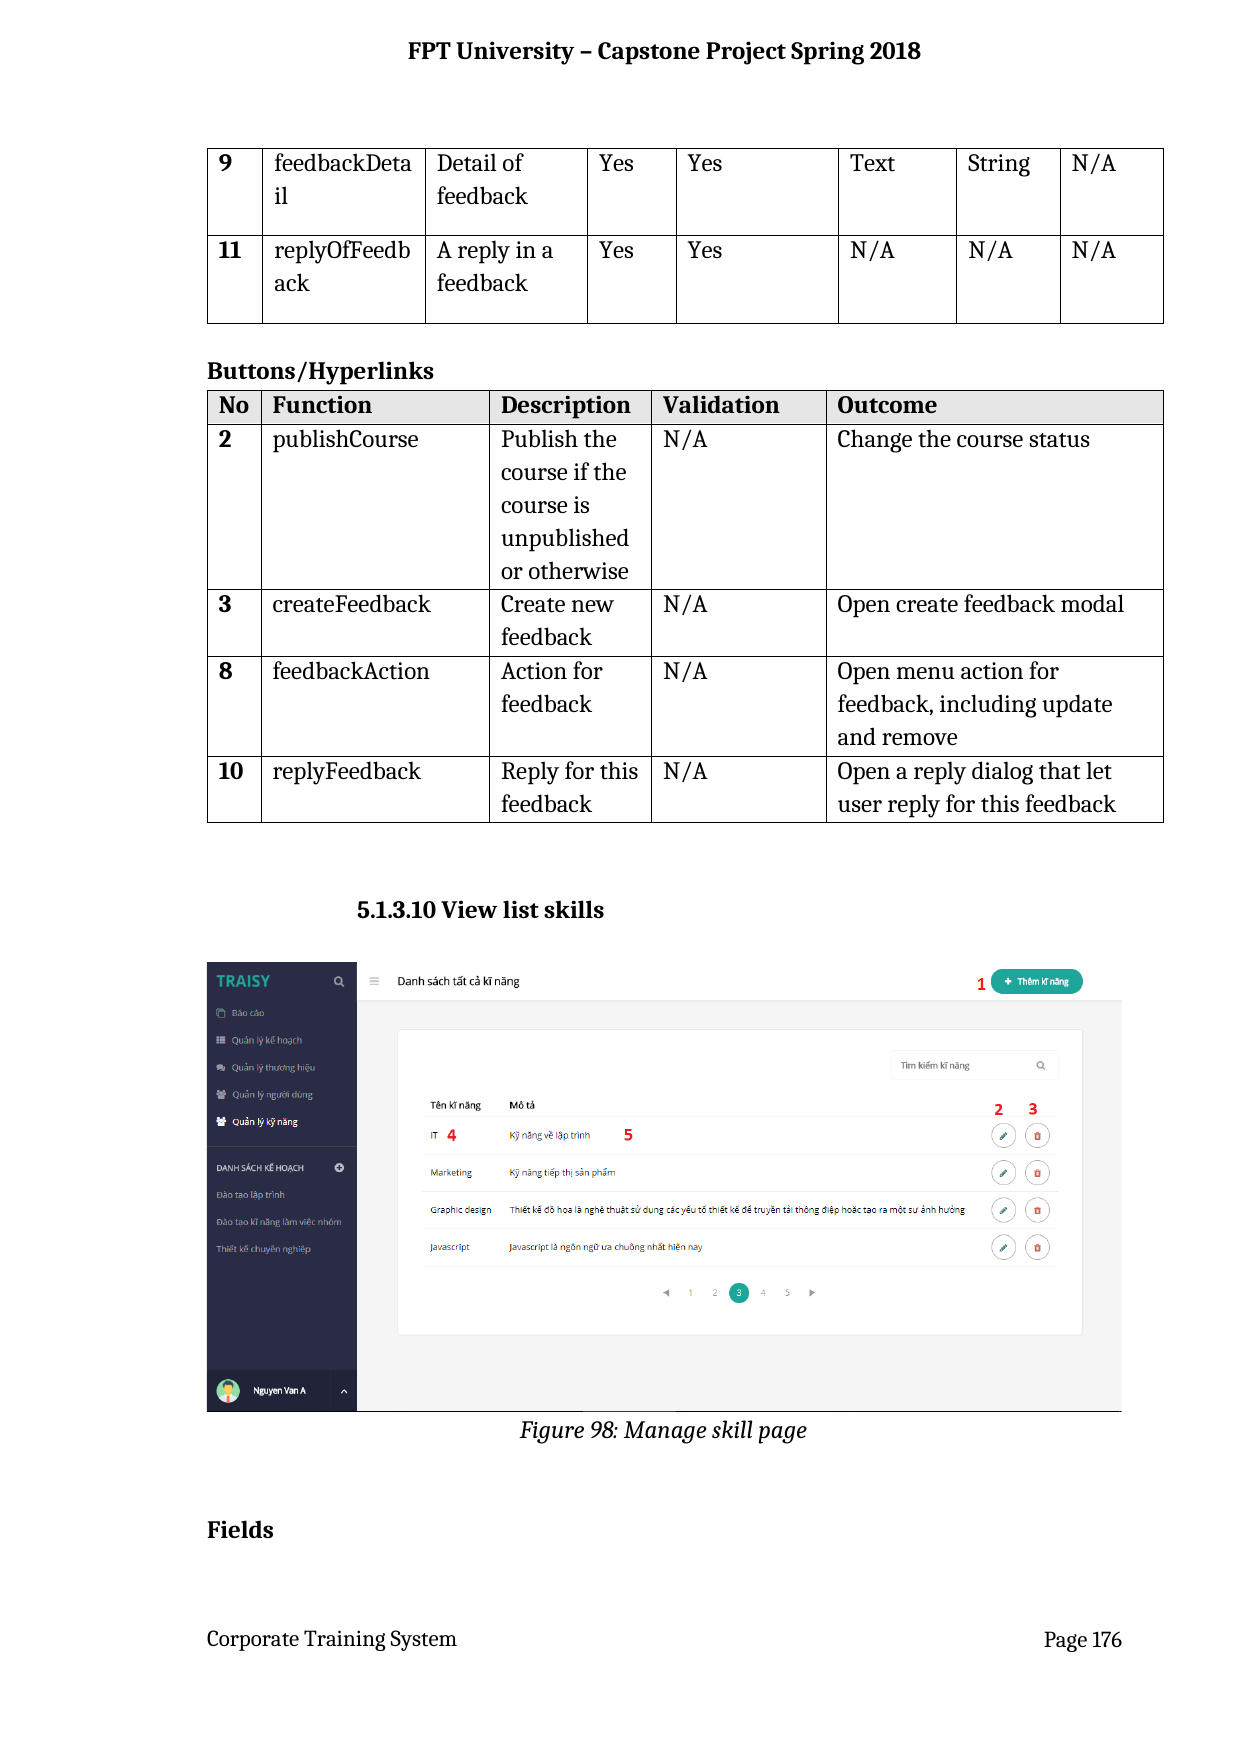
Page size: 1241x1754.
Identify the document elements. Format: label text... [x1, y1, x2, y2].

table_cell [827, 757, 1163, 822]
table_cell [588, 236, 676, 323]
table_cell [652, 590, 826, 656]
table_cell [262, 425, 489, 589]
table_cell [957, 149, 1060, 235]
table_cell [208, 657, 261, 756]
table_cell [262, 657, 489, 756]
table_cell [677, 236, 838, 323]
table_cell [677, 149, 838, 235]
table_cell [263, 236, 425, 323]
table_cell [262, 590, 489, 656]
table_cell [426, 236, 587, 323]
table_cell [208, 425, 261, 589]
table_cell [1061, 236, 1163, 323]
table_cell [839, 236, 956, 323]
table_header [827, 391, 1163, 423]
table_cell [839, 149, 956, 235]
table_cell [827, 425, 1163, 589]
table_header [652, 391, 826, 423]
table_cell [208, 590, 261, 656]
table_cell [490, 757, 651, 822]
text Buttons/Hyperlinks [207, 357, 1122, 386]
text Fields [207, 1516, 1122, 1544]
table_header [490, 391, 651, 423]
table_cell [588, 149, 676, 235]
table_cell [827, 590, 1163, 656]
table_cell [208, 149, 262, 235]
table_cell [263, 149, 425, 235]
picture [206, 962, 1122, 1412]
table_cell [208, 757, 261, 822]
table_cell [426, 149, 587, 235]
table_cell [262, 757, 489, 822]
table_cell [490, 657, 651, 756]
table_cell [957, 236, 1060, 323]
subtitle 5.1.3.10 View list skills [357, 896, 1124, 924]
text Figure 98: Manage skill page [207, 1416, 1122, 1445]
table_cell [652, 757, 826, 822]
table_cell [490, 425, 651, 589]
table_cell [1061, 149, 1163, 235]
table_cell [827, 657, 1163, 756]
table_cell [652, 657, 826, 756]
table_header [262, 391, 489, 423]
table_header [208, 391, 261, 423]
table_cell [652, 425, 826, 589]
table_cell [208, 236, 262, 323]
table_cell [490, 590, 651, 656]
